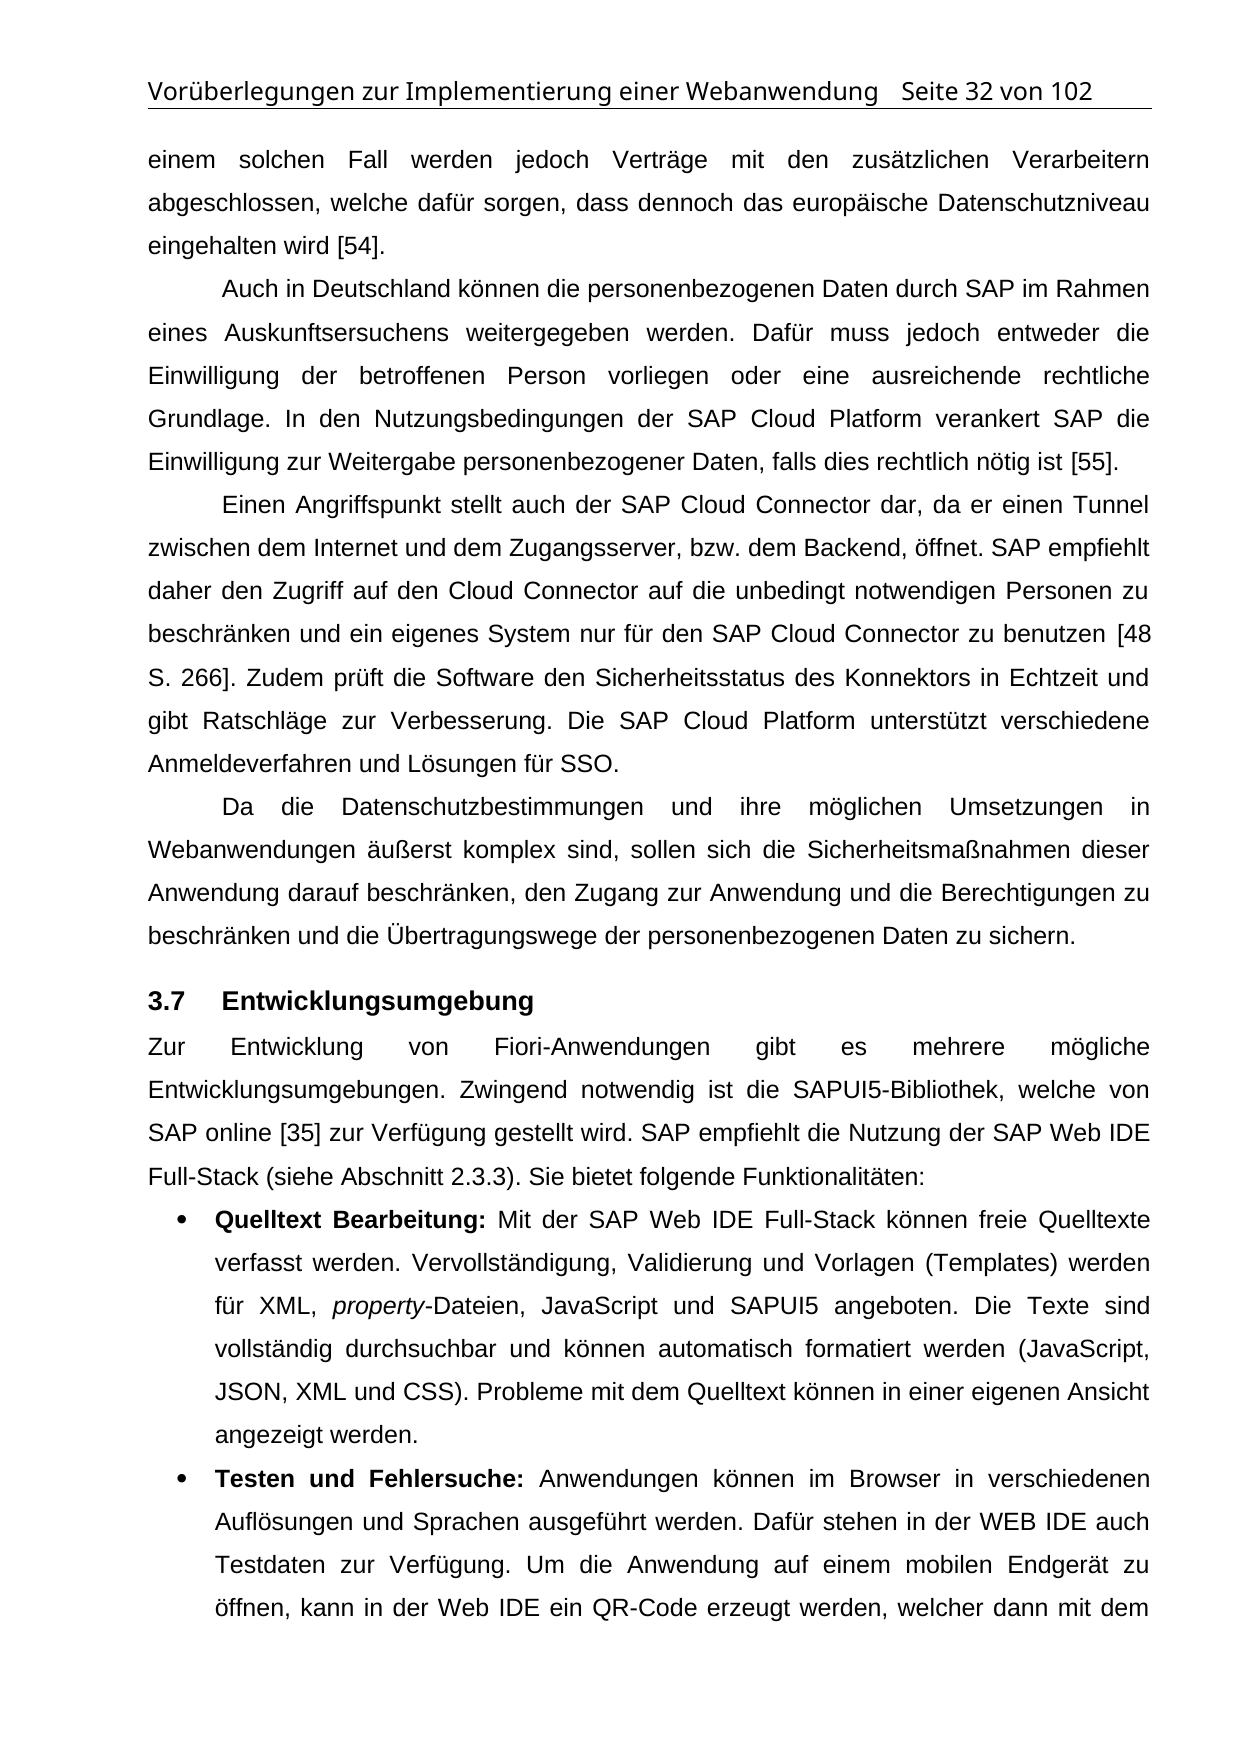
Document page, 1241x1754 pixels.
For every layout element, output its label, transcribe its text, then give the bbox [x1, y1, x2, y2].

text Da die Datenschutzbestimmungen und ihre möglichen Umsetzungen in Webanwendungen äußerst komplex sind, sollen sich die Sicherheitsmaßnahmen dieser Anwendung darauf beschränken, den Zugang zur Anwendung und die Berechtigungen zu beschränken und die Übertragungswege der personenbezogenen Daten zu sichern. [148, 792, 1152, 950]
text Einen Angriffspunkt stellt auch der SAP Cloud Connector dar, da er einen Tunnel zwischen dem Internet und dem Zugangsserver, bzw. dem Backend, öffnet. SAP empfiehlt daher den Zugriff auf den Cloud Connector auf die unbedingt notwendigen Personen zu beschränken und ein eigenes System nur für den SAP Cloud Connector zu benutzen . Zudem prüft die Software den Sicherheitsstatus des Konnektors in Echtzeit und gibt Ratschläge zur Verbesserung. Die SAP Cloud Platform unterstützt verschiedene Anmeldeverfahren und Lösungen für SSO. [148, 490, 1152, 778]
list Quelltext Bearbeitung: Mit der SAP Web IDE Full-Stack können freie Quelltexte verfasst werden. Vervollständigung, Validierung und Vorlagen (Templates) werden für XML, property-Dateien, JavaScript und SAPUI5 angeboten. Die Texte sind vollständig durchsuchbar und können automatisch formatiert werden (JavaScript, JSON, XML und CSS). Probleme mit dem Quelltext können in einer eigenen Ansicht angezeigt werden. [177, 1205, 1152, 1449]
text Zur Entwicklung von Fiori-Anwendungen gibt es mehrere mögliche Entwicklungsumgebungen. Zwingend notwendig ist die SAPUI5-Bibliothek, welche von SAP online zur Verfügung gestellt wird. SAP empfiehlt die Nutzung der SAP Web IDE Full-Stack (siehe Abschnitt 2.3.3). Sie bietet folgende Funktionalitäten: [148, 1032, 1152, 1190]
text Auch in Deutschland können die personenbezogenen Daten durch SAP im Rahmen eines Auskunftsersuchens weitergegeben werden. Dafür muss jedoch entweder die Einwilligung der betroffenen Person vorliegen oder eine ausreichende rechtliche Grundlage. In den Nutzungsbedingungen der SAP Cloud Platform verankert SAP die Einwilligung zur Weitergabe personenbezogener Daten, falls dies rechtlich nötig ist . [148, 274, 1152, 476]
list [177, 1463, 1152, 1622]
subtitle Entwicklungsumgebung [148, 985, 1152, 1017]
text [148, 145, 1152, 260]
